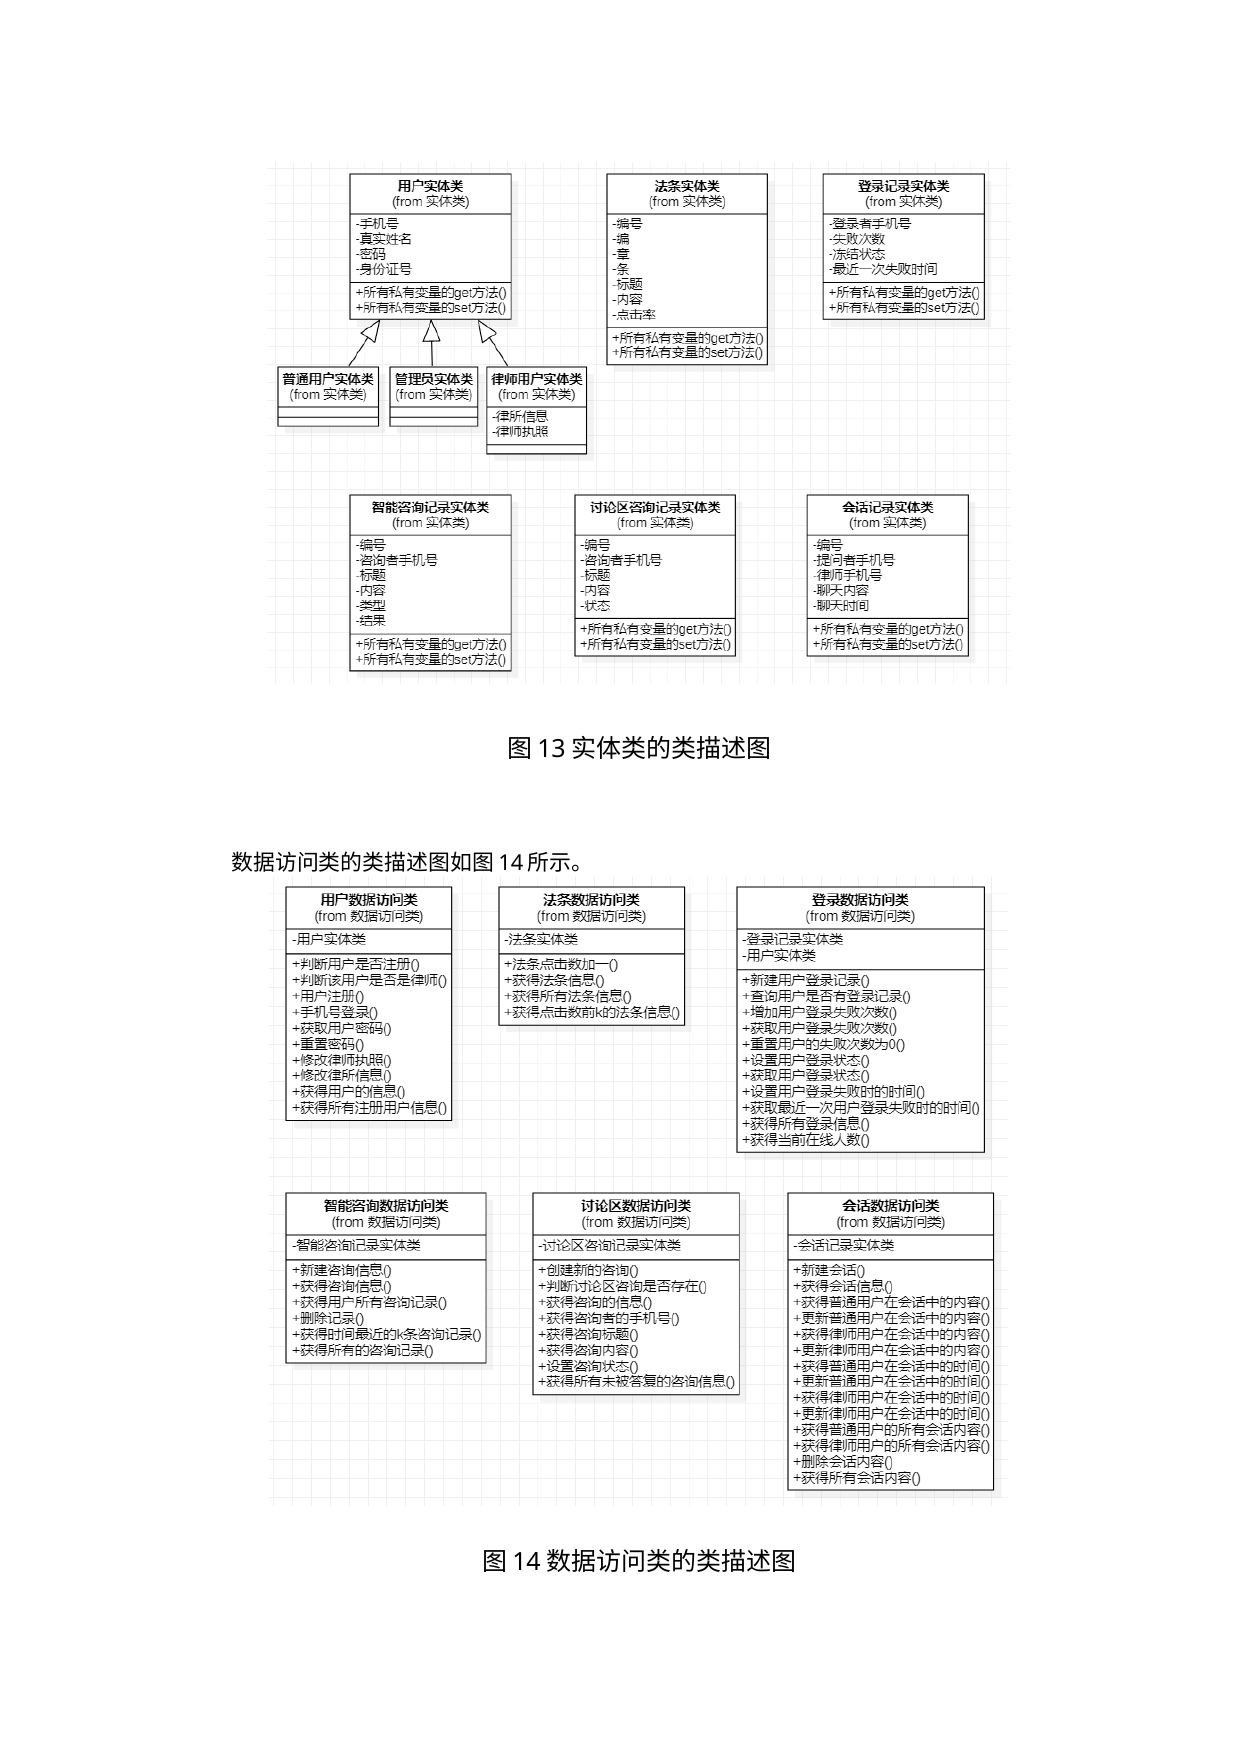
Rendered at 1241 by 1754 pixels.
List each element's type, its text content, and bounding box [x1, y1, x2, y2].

text 图13实体类的类描述图 [187, 714, 1053, 779]
picture [267, 162, 1011, 684]
picture [268, 877, 1009, 1506]
text 数据访问类的类描述图如图14所示。 [187, 844, 1053, 877]
text 图14数据访问类的类描述图 [187, 1527, 1053, 1592]
